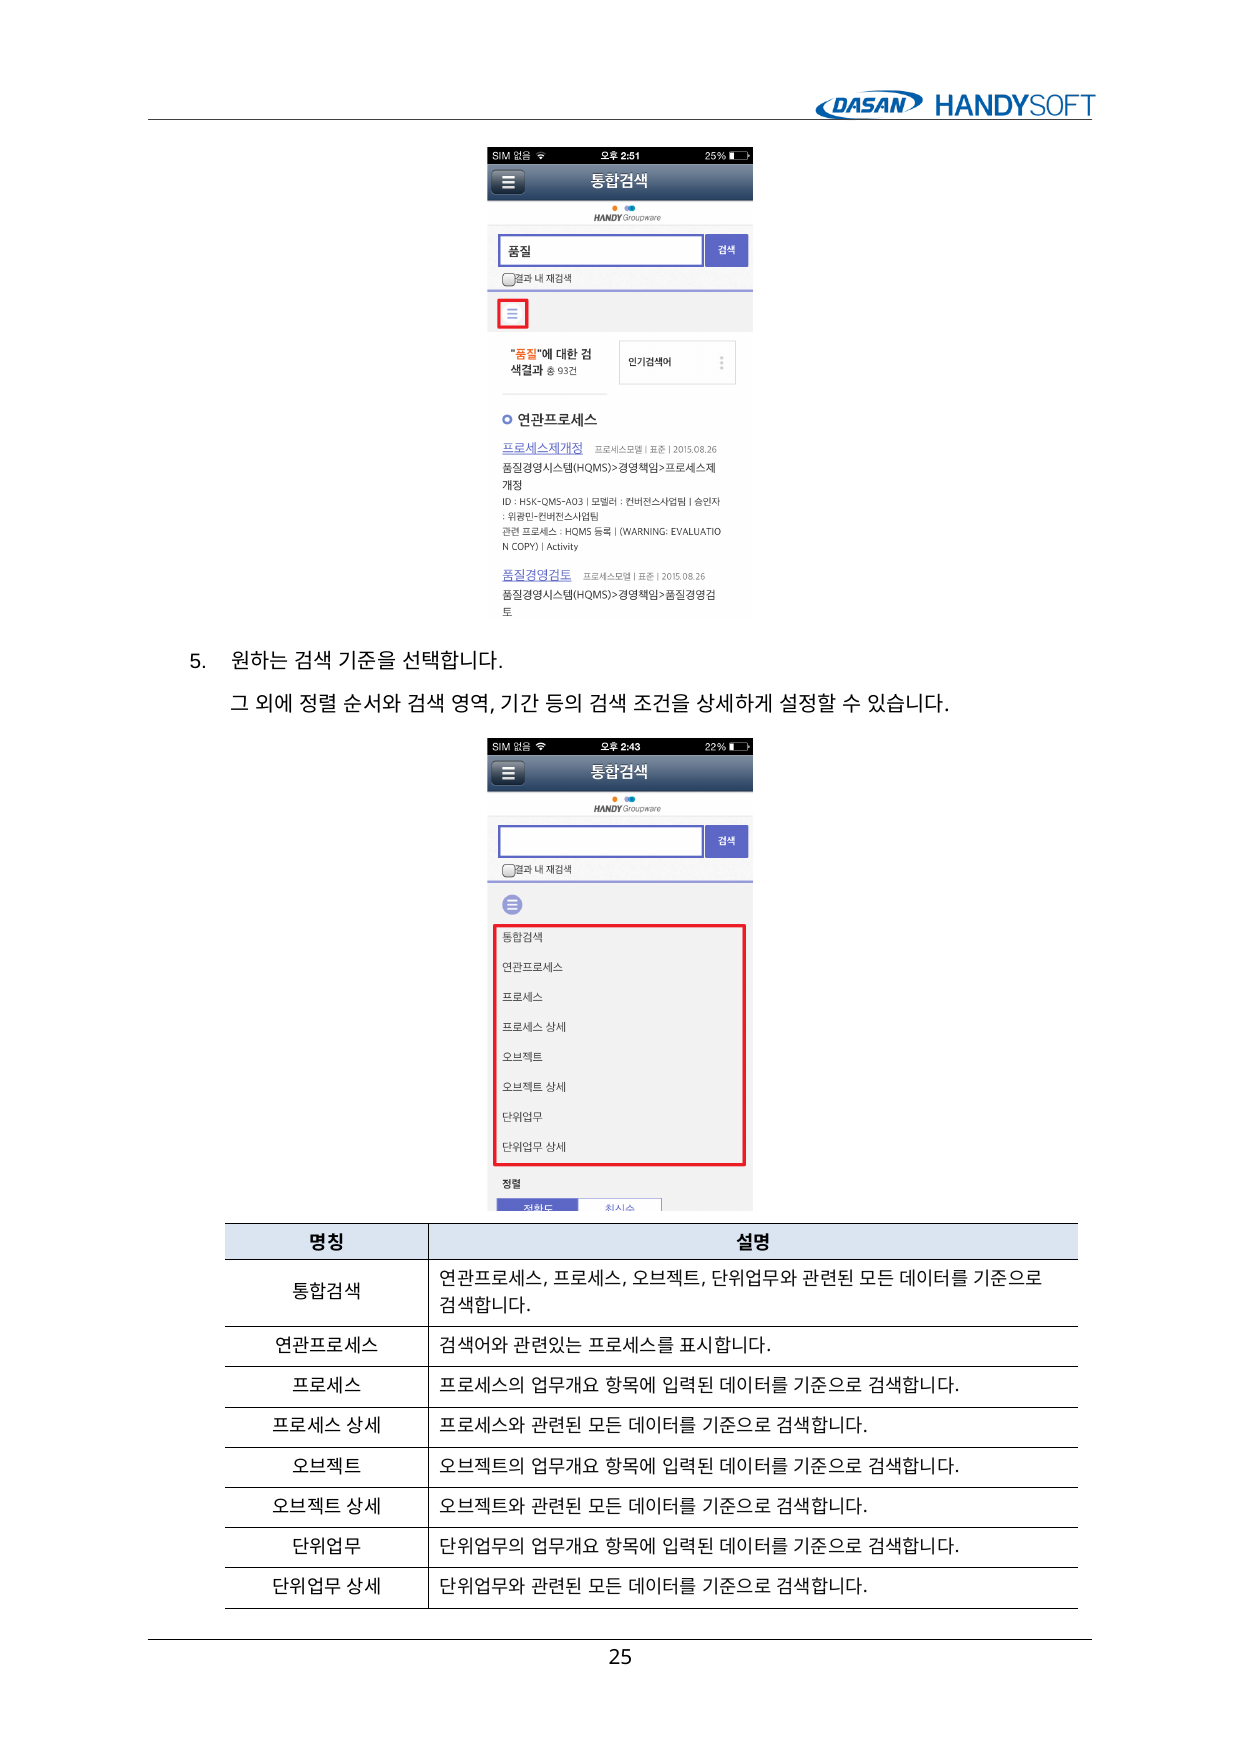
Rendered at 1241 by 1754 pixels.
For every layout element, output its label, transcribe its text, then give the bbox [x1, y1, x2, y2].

picture [487, 738, 753, 1211]
table_cell 단위업무 상세 [225, 1568, 428, 1607]
table_cell 연관프로세스, 프로세스, 오브젝트, 단위업무와 관련된 모든 데이터를 기준으로 검색합니다. [429, 1260, 1078, 1326]
text 그 외에 정렬 순서와 검색 영역, 기간 등의 검색 조건을 상세하게 설정할 수 있습니다. [230, 687, 1092, 717]
table_cell 오브젝트의 업무개요 항목에 입력된 데이터를 기준으로 검색합니다. [429, 1448, 1078, 1487]
table_cell 검색어와 관련있는 프로세스를 표시합니다. [429, 1327, 1078, 1366]
table_cell 오브젝트 [225, 1448, 428, 1487]
table_cell 연관프로세스 [225, 1327, 428, 1366]
table_cell 오브젝트와 관련된 모든 데이터를 기준으로 검색합니다. [429, 1488, 1078, 1527]
picture [815, 88, 1096, 121]
table_cell 단위업무와 관련된 모든 데이터를 기준으로 검색합니다. [429, 1568, 1078, 1607]
table_cell 프로세스의 업무개요 항목에 입력된 데이터를 기준으로 검색합니다. [429, 1367, 1078, 1406]
picture [487, 147, 753, 620]
text 원하는 검색 기준을 선택합니다. [189, 644, 1092, 675]
table_header 명칭 [225, 1224, 428, 1259]
table_header 설명 [429, 1224, 1078, 1259]
table_cell 통합검색 [225, 1260, 428, 1326]
table_cell 프로세스 상세 [225, 1408, 428, 1447]
table_cell 프로세스와 관련된 모든 데이터를 기준으로 검색합니다. [429, 1408, 1078, 1447]
table_cell 단위업무 [225, 1528, 428, 1567]
table_cell 프로세스 [225, 1367, 428, 1406]
table_cell 단위업무의 업무개요 항목에 입력된 데이터를 기준으로 검색합니다. [429, 1528, 1078, 1567]
table_cell 오브젝트 상세 [225, 1488, 428, 1527]
